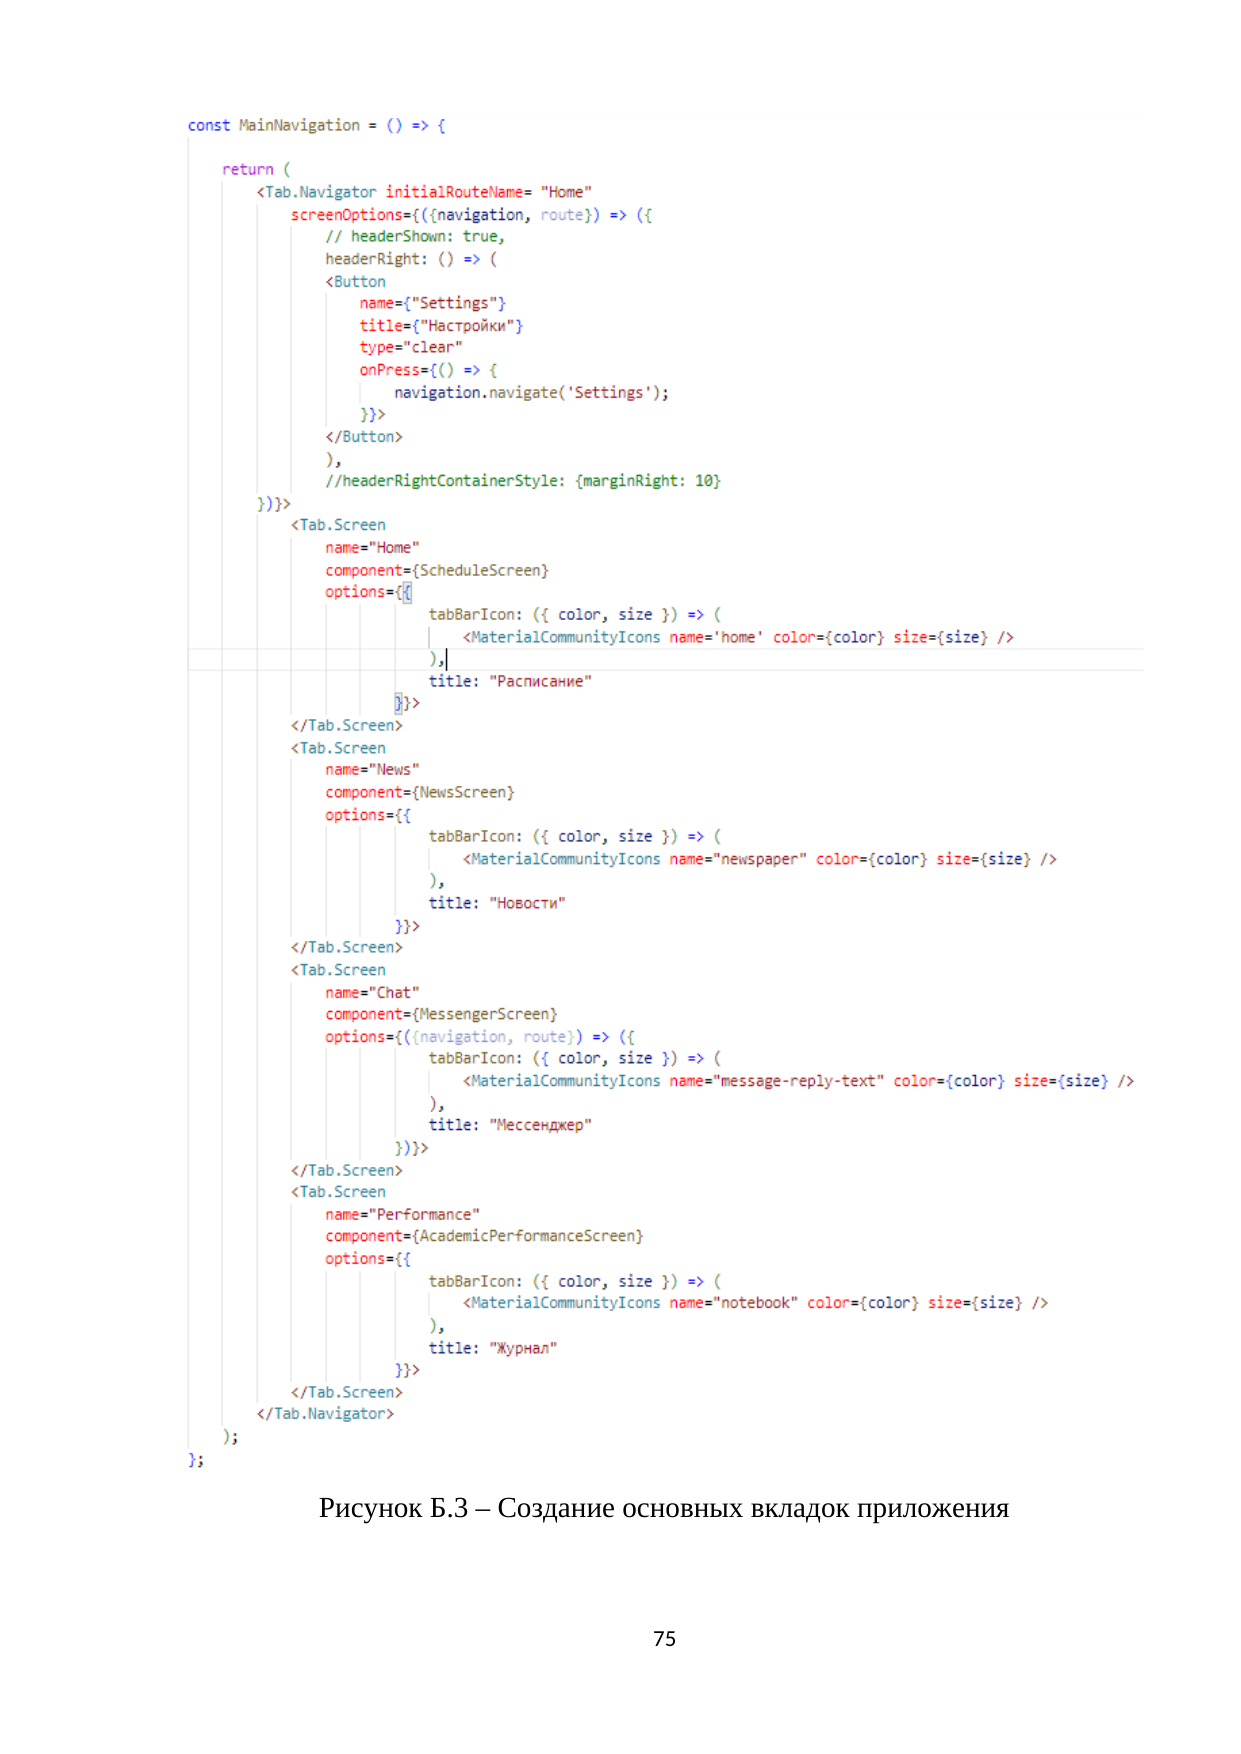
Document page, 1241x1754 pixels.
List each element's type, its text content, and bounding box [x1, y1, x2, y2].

picture [185, 118, 1144, 1476]
text Рисунок Б.3 – Создание основных вкладок приложения [177, 1490, 1152, 1523]
